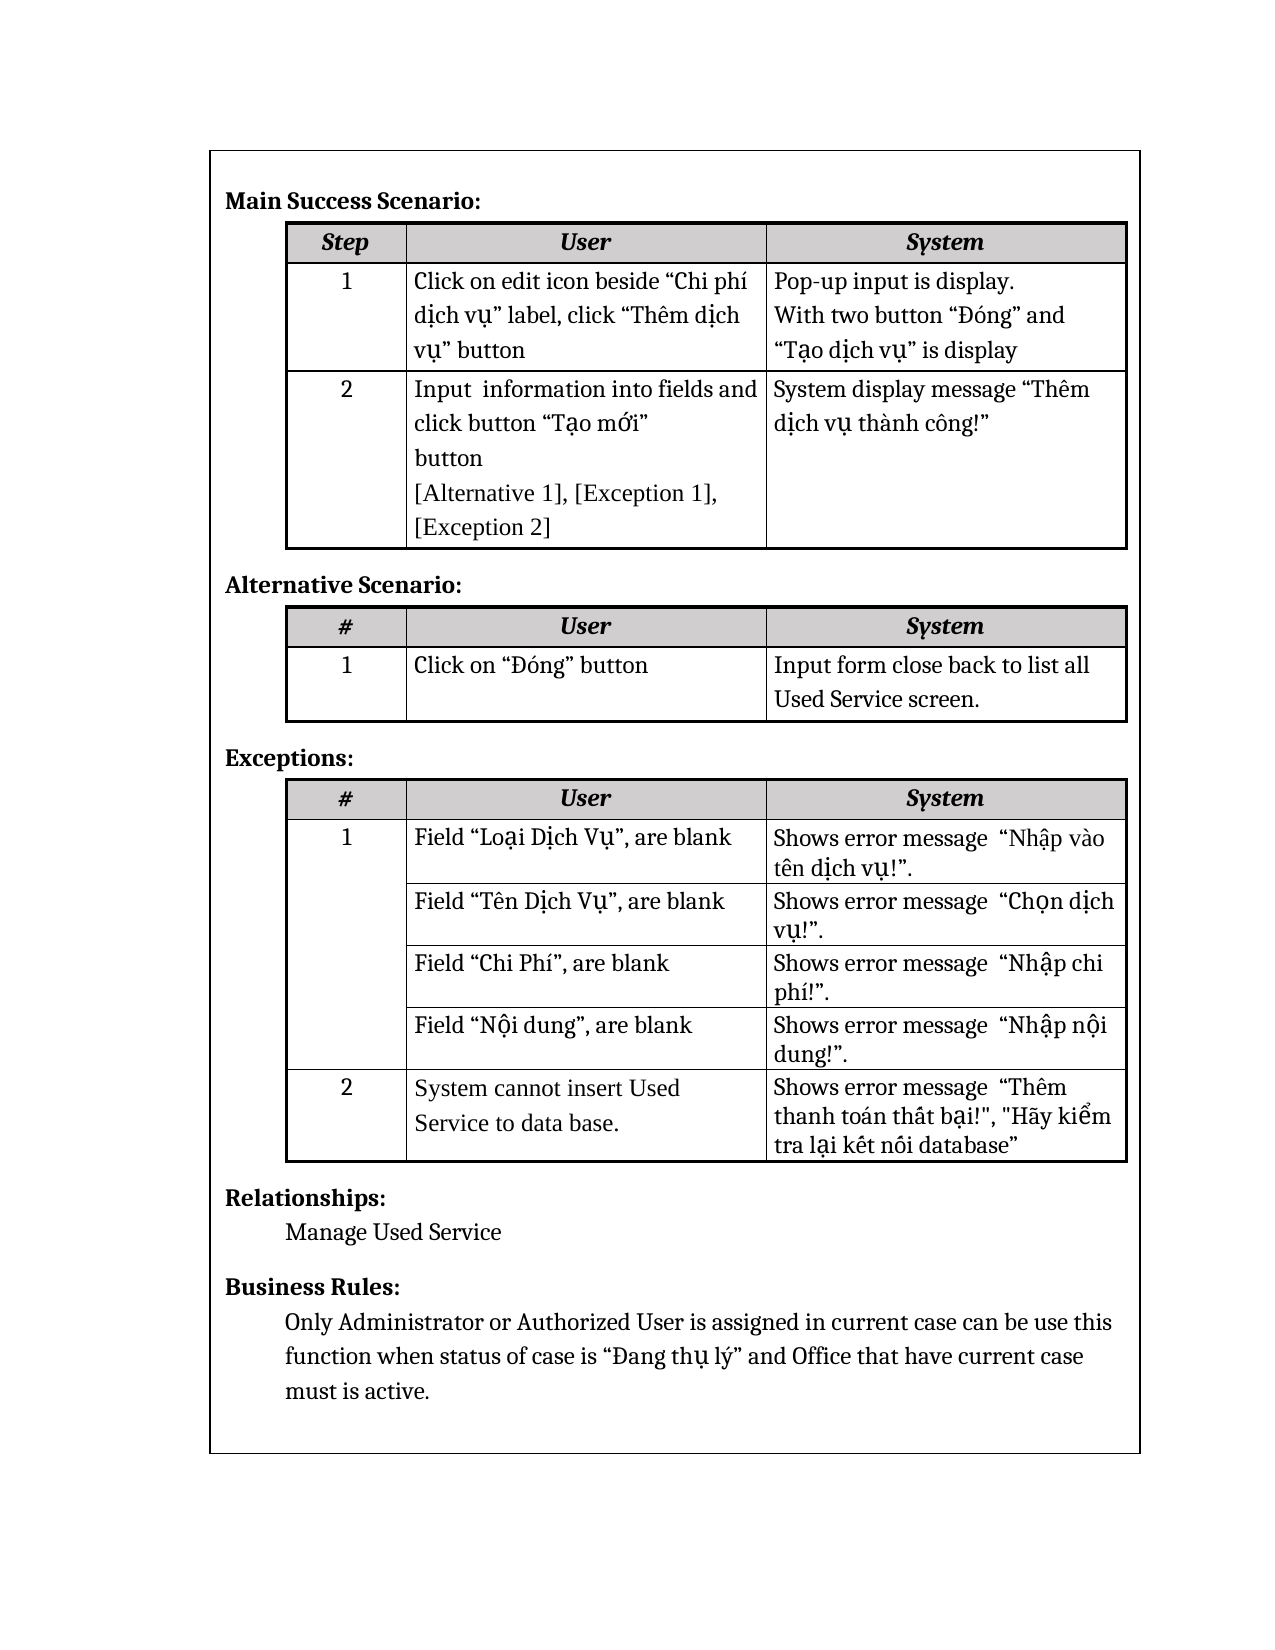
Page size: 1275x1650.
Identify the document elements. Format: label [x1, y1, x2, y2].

table_cell [211, 151, 1139, 1453]
